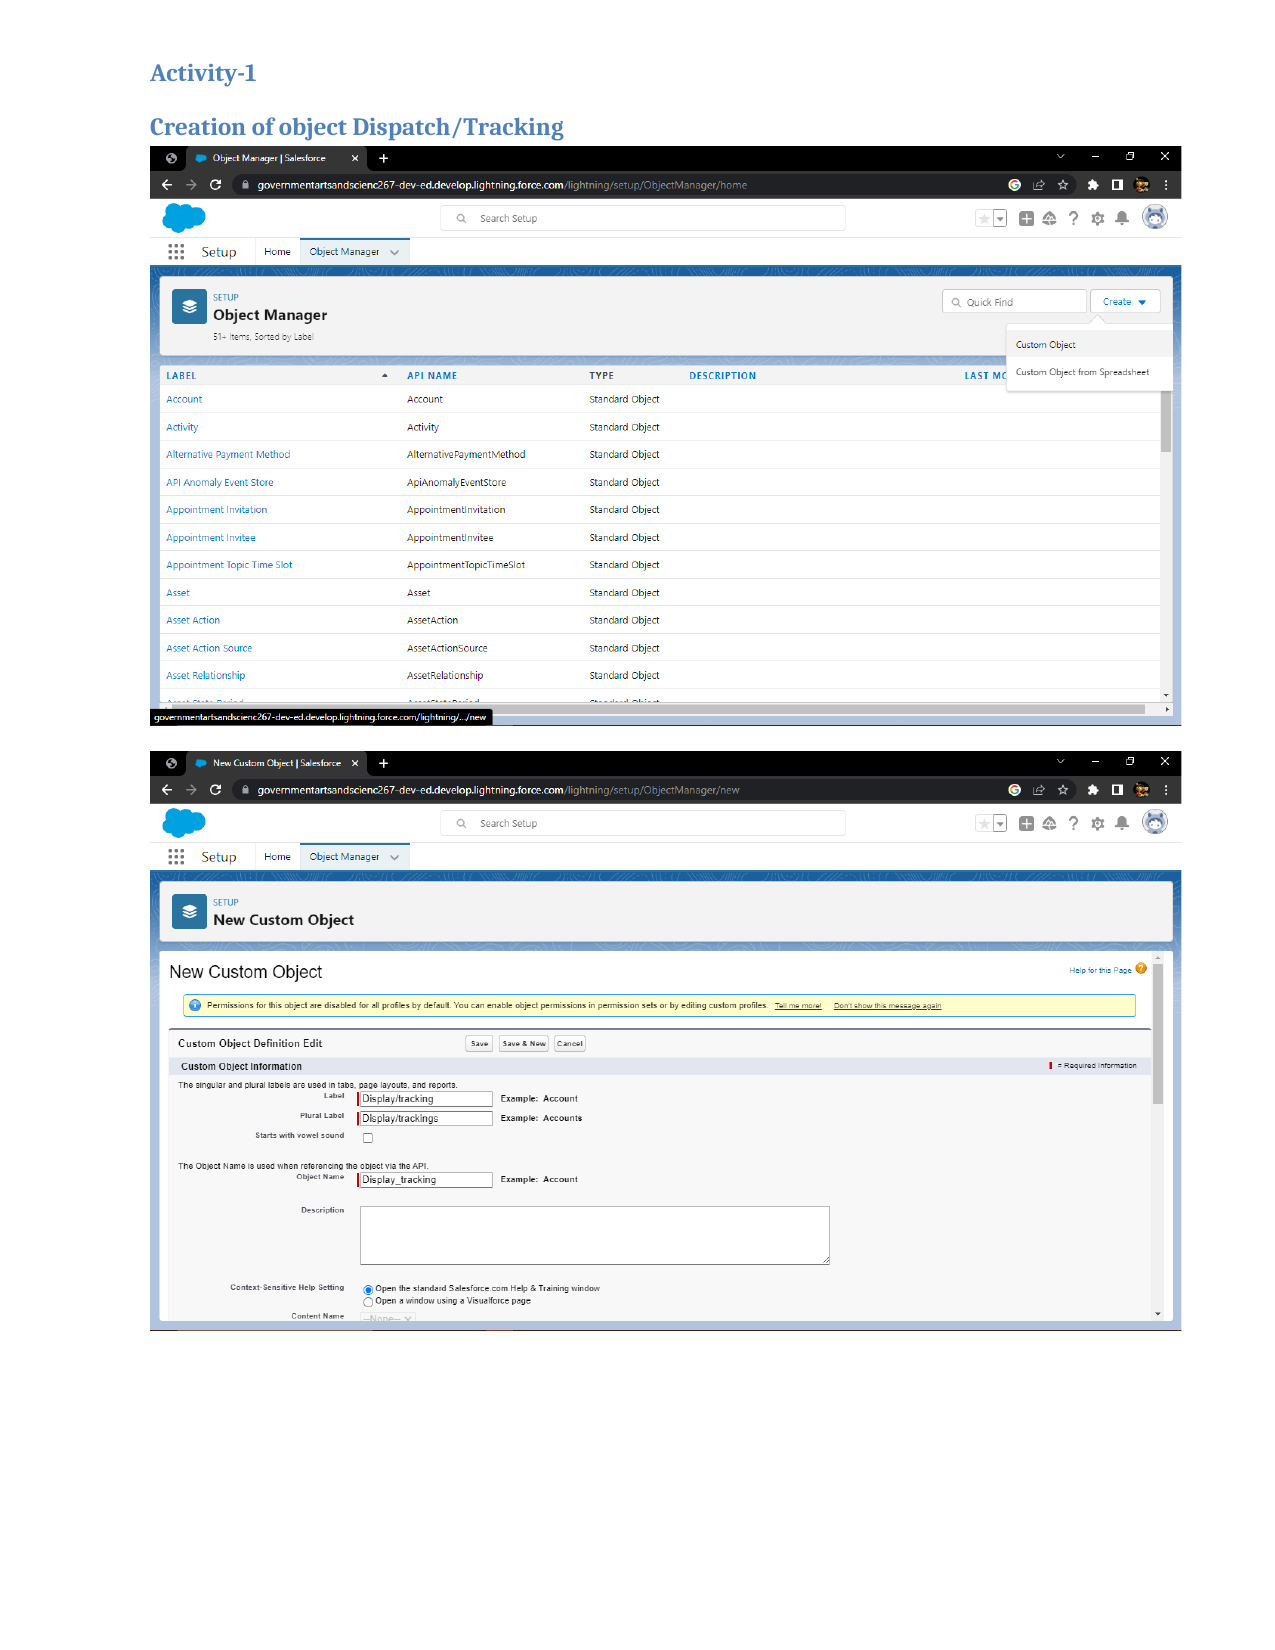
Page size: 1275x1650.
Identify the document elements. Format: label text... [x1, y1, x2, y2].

subtitle Creation of object Dispatch/Tracking [150, 113, 1181, 142]
picture [150, 751, 1182, 1331]
picture [150, 146, 1182, 726]
subtitle Activity-1 [150, 59, 1181, 88]
